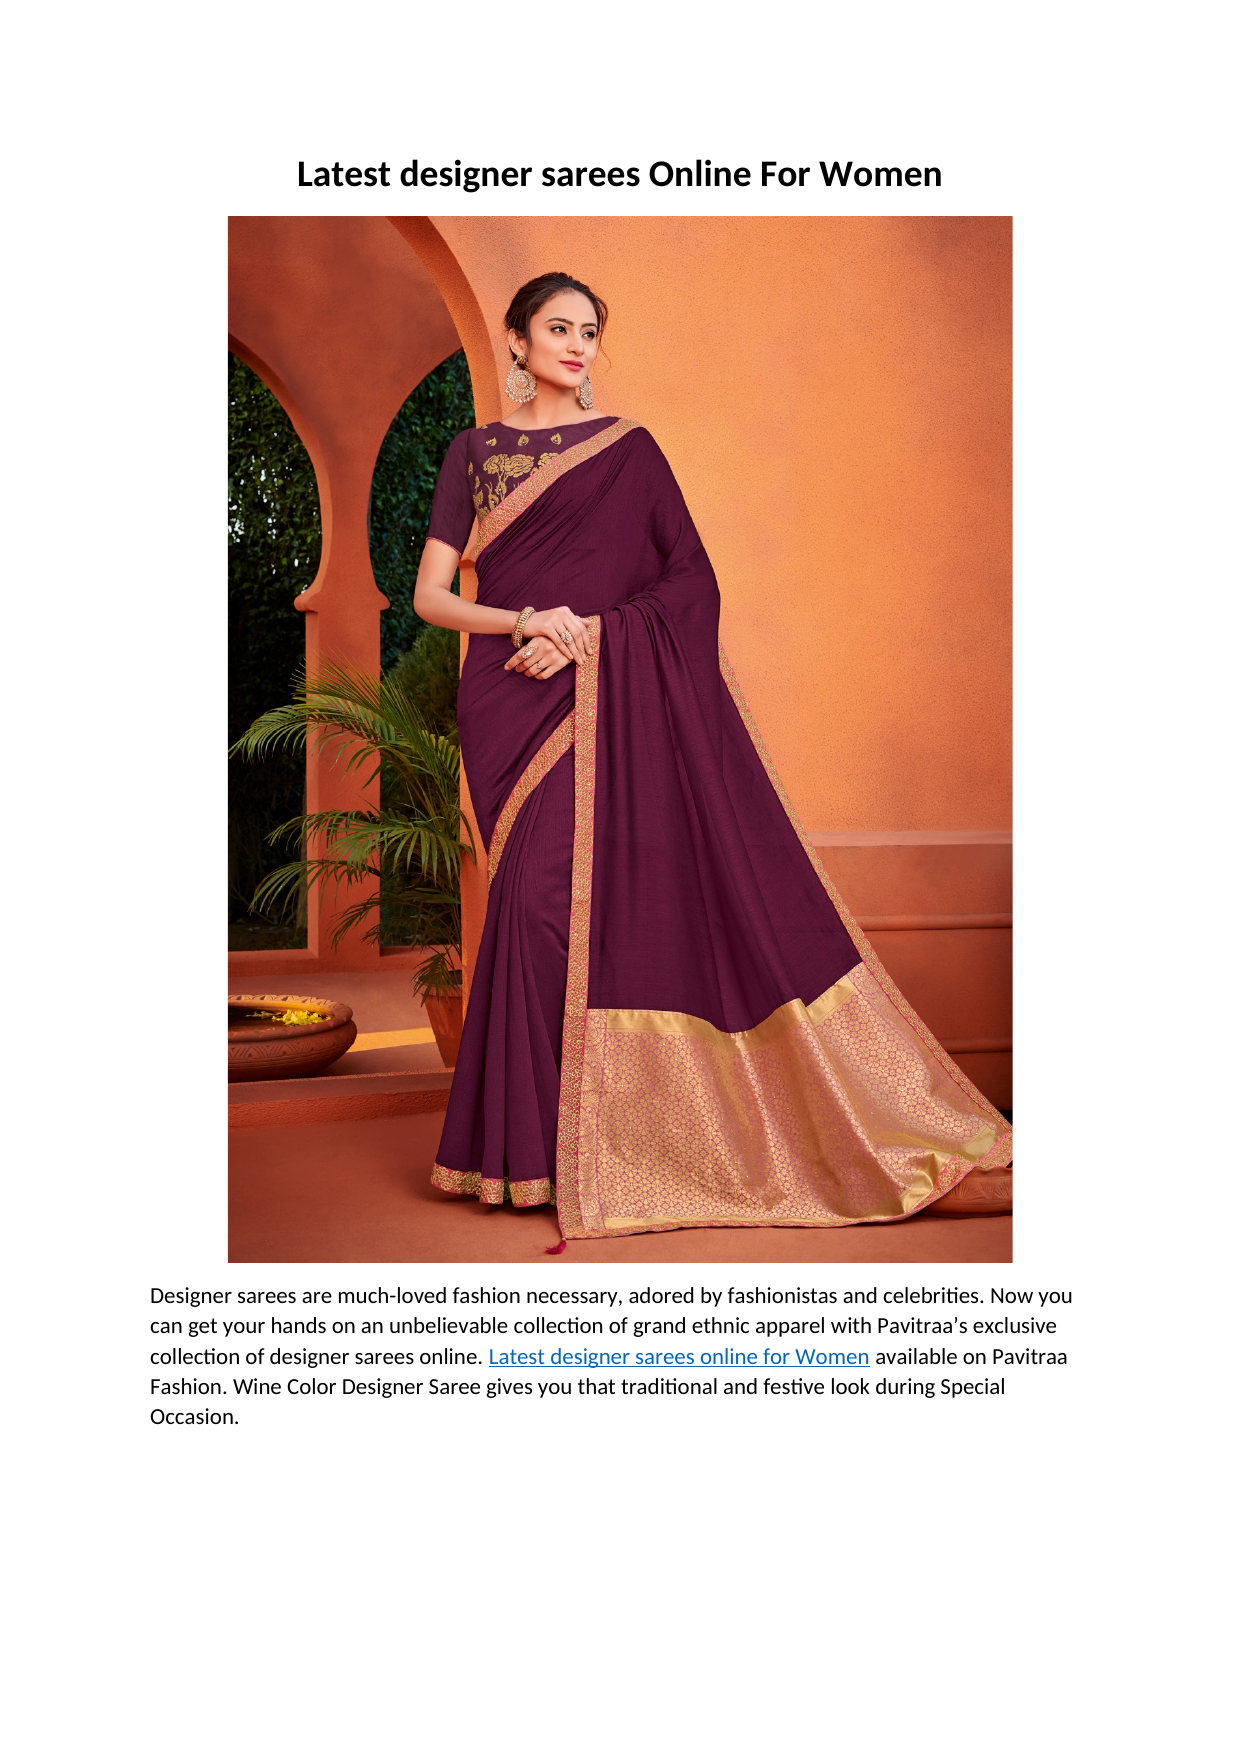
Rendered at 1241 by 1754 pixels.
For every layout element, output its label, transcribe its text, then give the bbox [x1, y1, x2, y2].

picture [227, 216, 1013, 1263]
text Designer sarees are much-loved fashion necessary, adored by fashionistas and celebrities. Now you can get your hands on an unbelievable collection of grand ethnic apparel with Pavitraa’s exclusive collection of designer sarees online. Latest designer sarees online for Women available on Pavitraa Fashion. Wine Color Designer Saree gives you that traditional and festive look during Special Occasion. [150, 1281, 1090, 1430]
text Latest designer sarees Online For Women [150, 150, 1090, 196]
